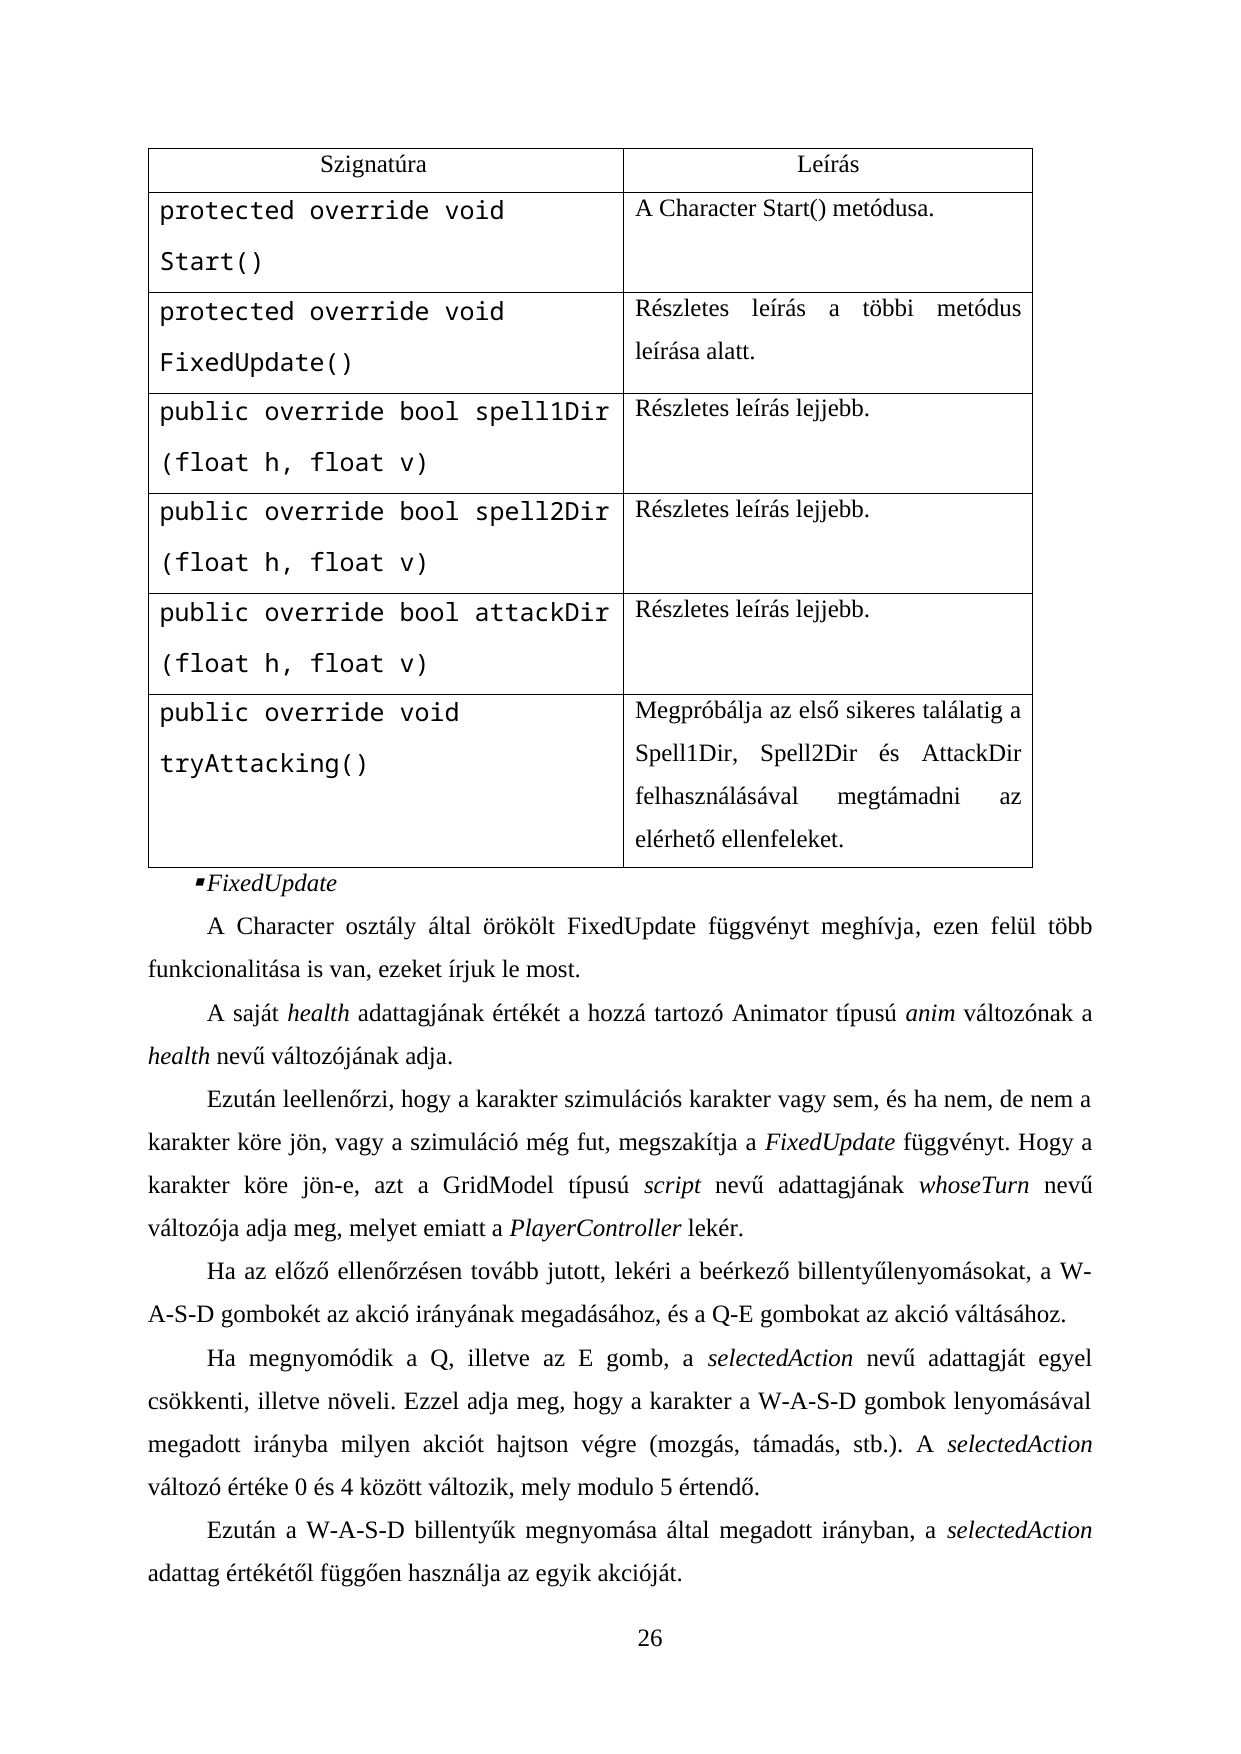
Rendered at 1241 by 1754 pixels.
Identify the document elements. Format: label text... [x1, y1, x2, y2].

text Ezután a W-A-S-D billentyűk megnyomása által megadott irányban, a selectedAction adattag értékétől függően használja az egyik akcióját. [148, 1515, 1093, 1587]
table_cell public override bool spell1Dir (float h, float v) [149, 394, 623, 493]
table_cell public override bool attackDir (float h, float v) [149, 594, 623, 694]
table_cell Részletes leírás lejjebb. [624, 394, 1032, 493]
table_cell public override bool spell2Dir (float h, float v) [149, 494, 623, 593]
table_cell protected override void Start() [149, 193, 623, 292]
text Ezután leellenőrzi, hogy a karakter szimulációs karakter vagy sem, és ha nem, de nem a karakter köre jön, vagy a szimuláció még fut, megszakítja a FixedUpdate függvényt. Hogy a karakter köre jön-e, azt a GridModel típusú script nevű adattagjának whoseTurn nevű változója adja meg, melyet emiatt a PlayerController lekér. [148, 1084, 1093, 1242]
table_cell protected override void FixedUpdate() [149, 293, 623, 392]
list FixedUpdate [192, 868, 1093, 897]
text A saját health adattagjának értékét a hozzá tartozó Animator típusú anim változónak a health nevű változójának adja. [148, 998, 1093, 1069]
text A Character osztály által örökölt FixedUpdate függvényt meghívja, ezen felül több funkcionalitása is van, ezeket írjuk le most. [148, 911, 1093, 983]
table_cell Megpróbálja az első sikeres találatig a Spell1Dir, Spell2Dir és AttackDir felhasználásával megtámadni az elérhető ellenfeleket. [624, 695, 1032, 867]
table_cell A Character Start() metódusa. [624, 193, 1032, 292]
text Ha az előző ellenőrzésen tovább jutott, lekéri a beérkező billentyűlenyomásokat, a W-A-S-D gombokét az akció irányának megadásához, és a Q-E gombokat az akció váltásához. [148, 1256, 1093, 1328]
text Ha megnyomódik a Q, illetve az E gomb, a selectedAction nevű adattagját egyel csökkenti, illetve növeli. Ezzel adja meg, hogy a karakter a W-A-S-D gombok lenyomásával megadott irányba milyen akciót hajtson végre (mozgás, támadás, stb.). A selectedAction változó értéke 0 és 4 között változik, mely modulo 5 értendő. [148, 1343, 1093, 1501]
table_cell Részletes leírás lejjebb. [624, 594, 1032, 694]
table_header Leírás [624, 149, 1032, 192]
table_cell Részletes leírás a többi metódus leírása alatt. [624, 293, 1032, 392]
table_cell public override void tryAttacking() [149, 695, 623, 867]
table_cell Részletes leírás lejjebb. [624, 494, 1032, 593]
table_header Szignatúra [149, 149, 623, 192]
